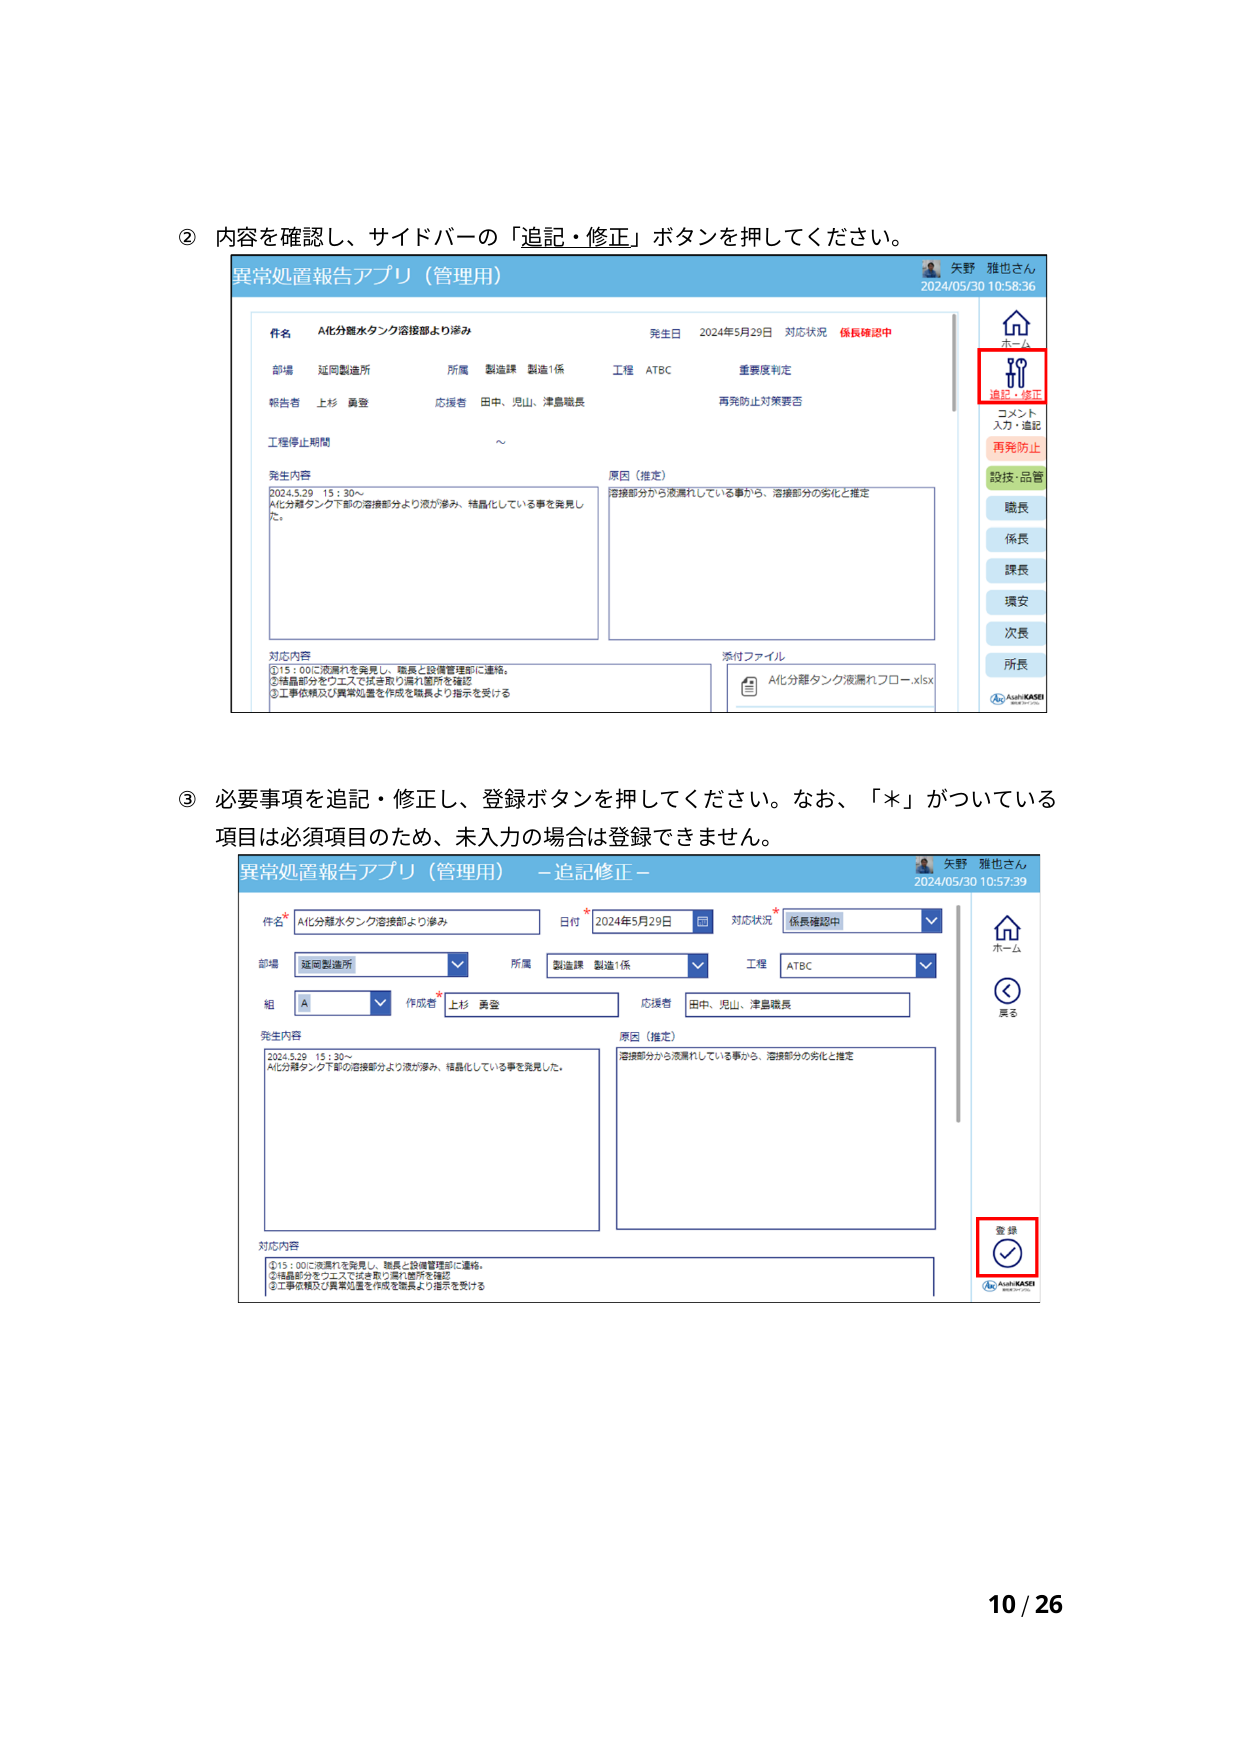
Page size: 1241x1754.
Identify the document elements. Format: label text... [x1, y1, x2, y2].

picture [230, 254, 1048, 713]
list 必要事項を追記・修正し、登録ボタンを押してください。なお、「＊」がついている項目は必須項目のため、未入力の場合は登録できません。 [177, 779, 1063, 854]
list 内容を確認し、サイドバーの「追記・修正」ボタンを押してください。 [177, 217, 1063, 254]
picture [237, 854, 1040, 1303]
